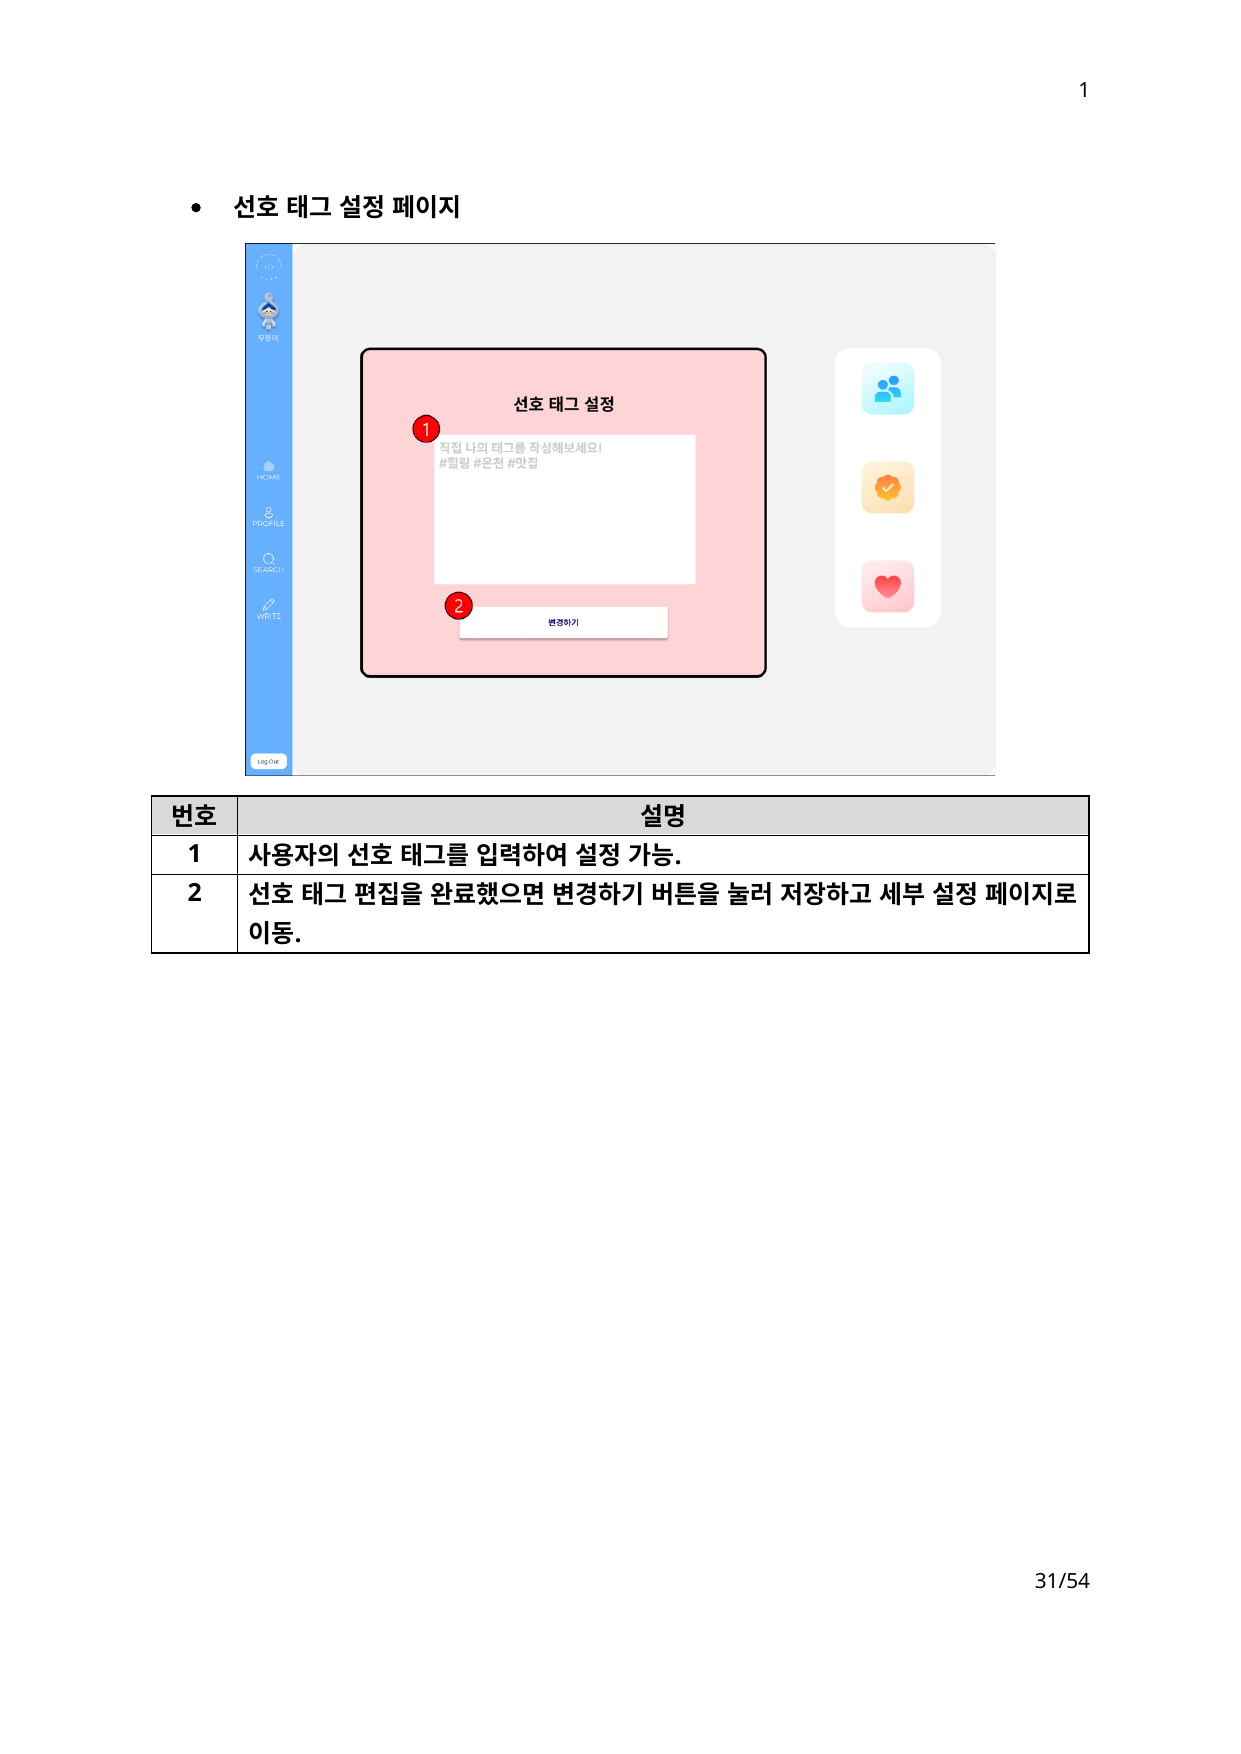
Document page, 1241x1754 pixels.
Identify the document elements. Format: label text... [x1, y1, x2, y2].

table_header 번호 [152, 797, 237, 834]
table_cell 선호 태그 편집을 완료했으면 변경하기 버튼을 눌러 저장하고 세부 설정 페이지로 이동. [238, 875, 1088, 952]
table_cell 사용자의 선호 태그를 입력하여 설정 가능. [238, 836, 1088, 874]
list 선호 태그 설정 페이지 [192, 187, 1090, 224]
table_header 설명 [238, 797, 1088, 834]
picture [245, 243, 995, 776]
table_cell 1 [152, 836, 237, 874]
table_cell 2 [152, 875, 237, 952]
